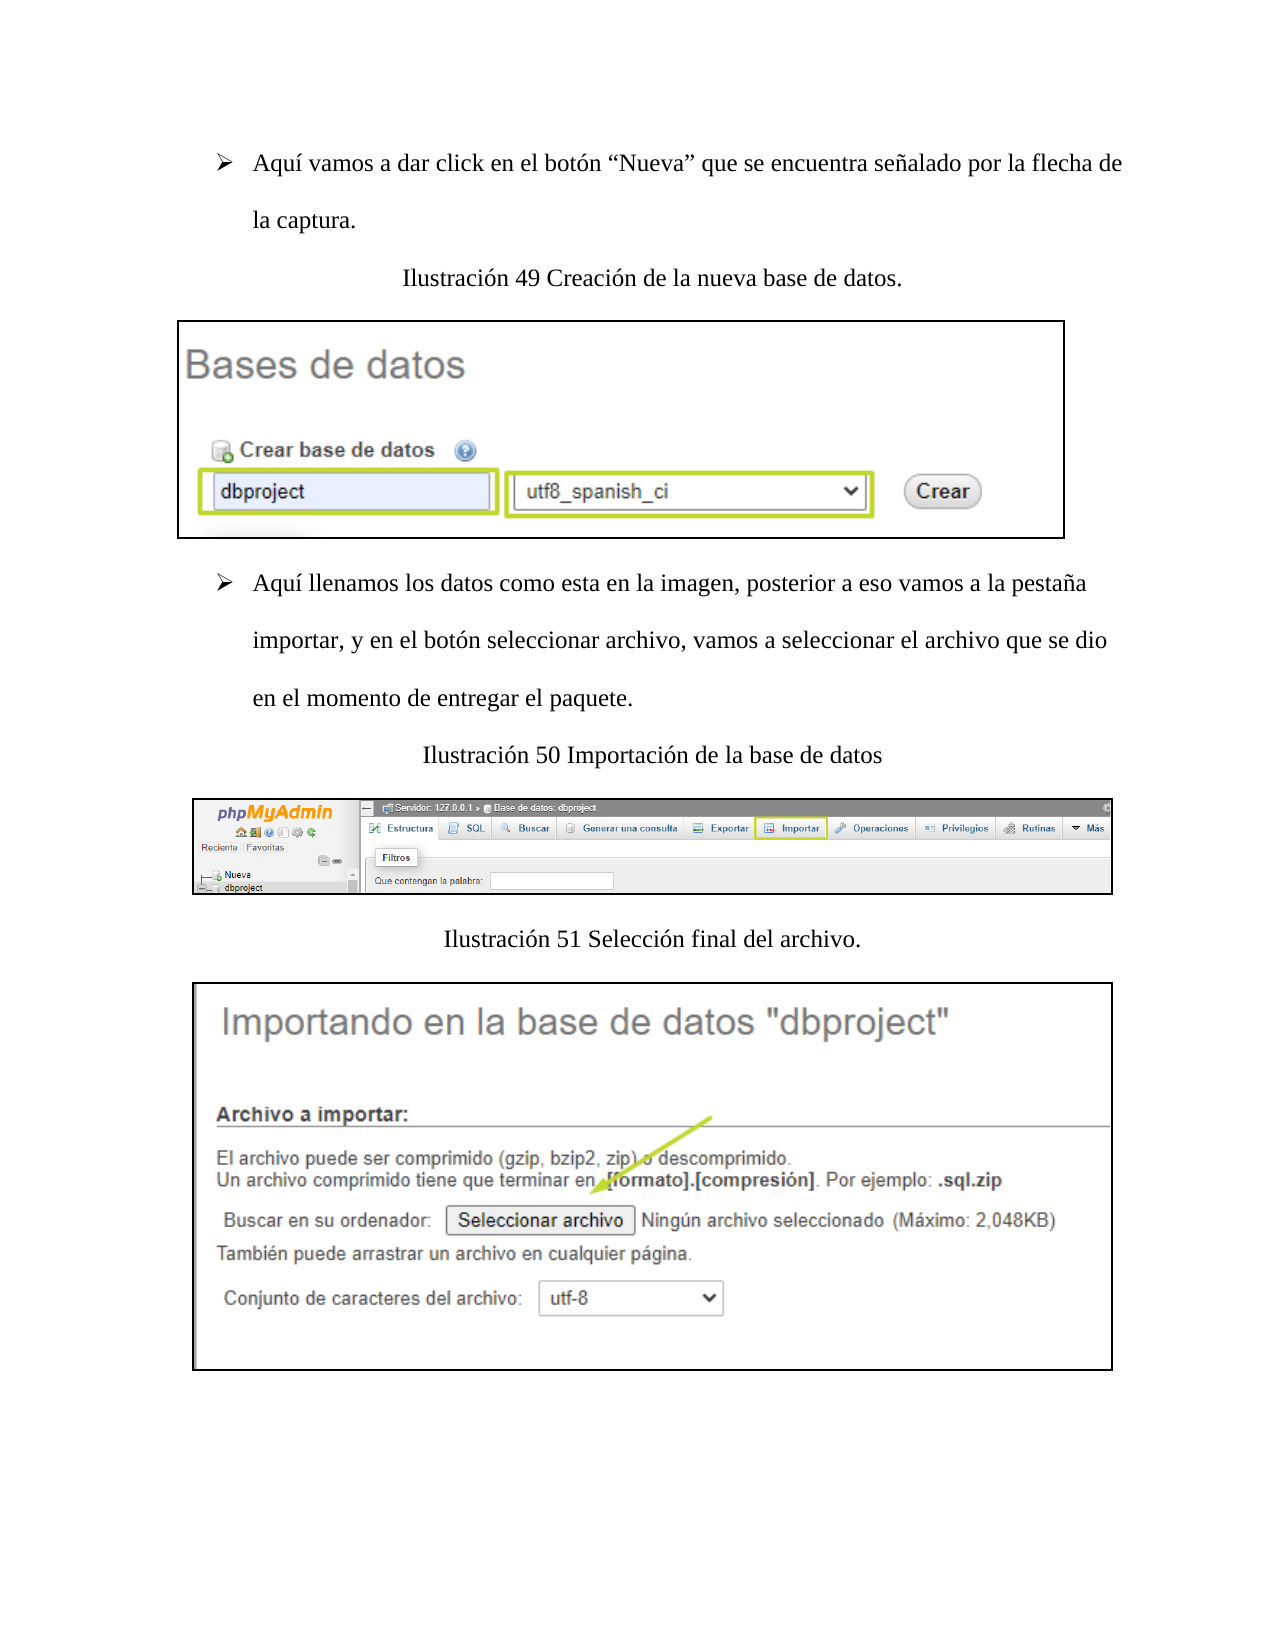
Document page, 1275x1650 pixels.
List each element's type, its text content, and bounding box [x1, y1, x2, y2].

text Ilustración 51 Selección final del archivo. [148, 924, 1127, 953]
text Ilustración 50 Importación de la base de datos [148, 740, 1127, 769]
list Aquí llenamos los datos como esta en la imagen, posterior a eso vamos a la pestaña importar, y en el botón seleccionar archivo, vamos a seleccionar el archivo que se dio en el momento de entregar el paquete. [215, 568, 1127, 711]
list Aquí vamos a dar click en el botón “Nueva” que se encuentra señalado por la flecha de la captura. [215, 148, 1127, 234]
picture [194, 800, 1111, 893]
picture [179, 322, 1063, 537]
picture [194, 984, 1111, 1369]
text Ilustración 49 Creación de la nueva base de datos. [148, 263, 1127, 291]
